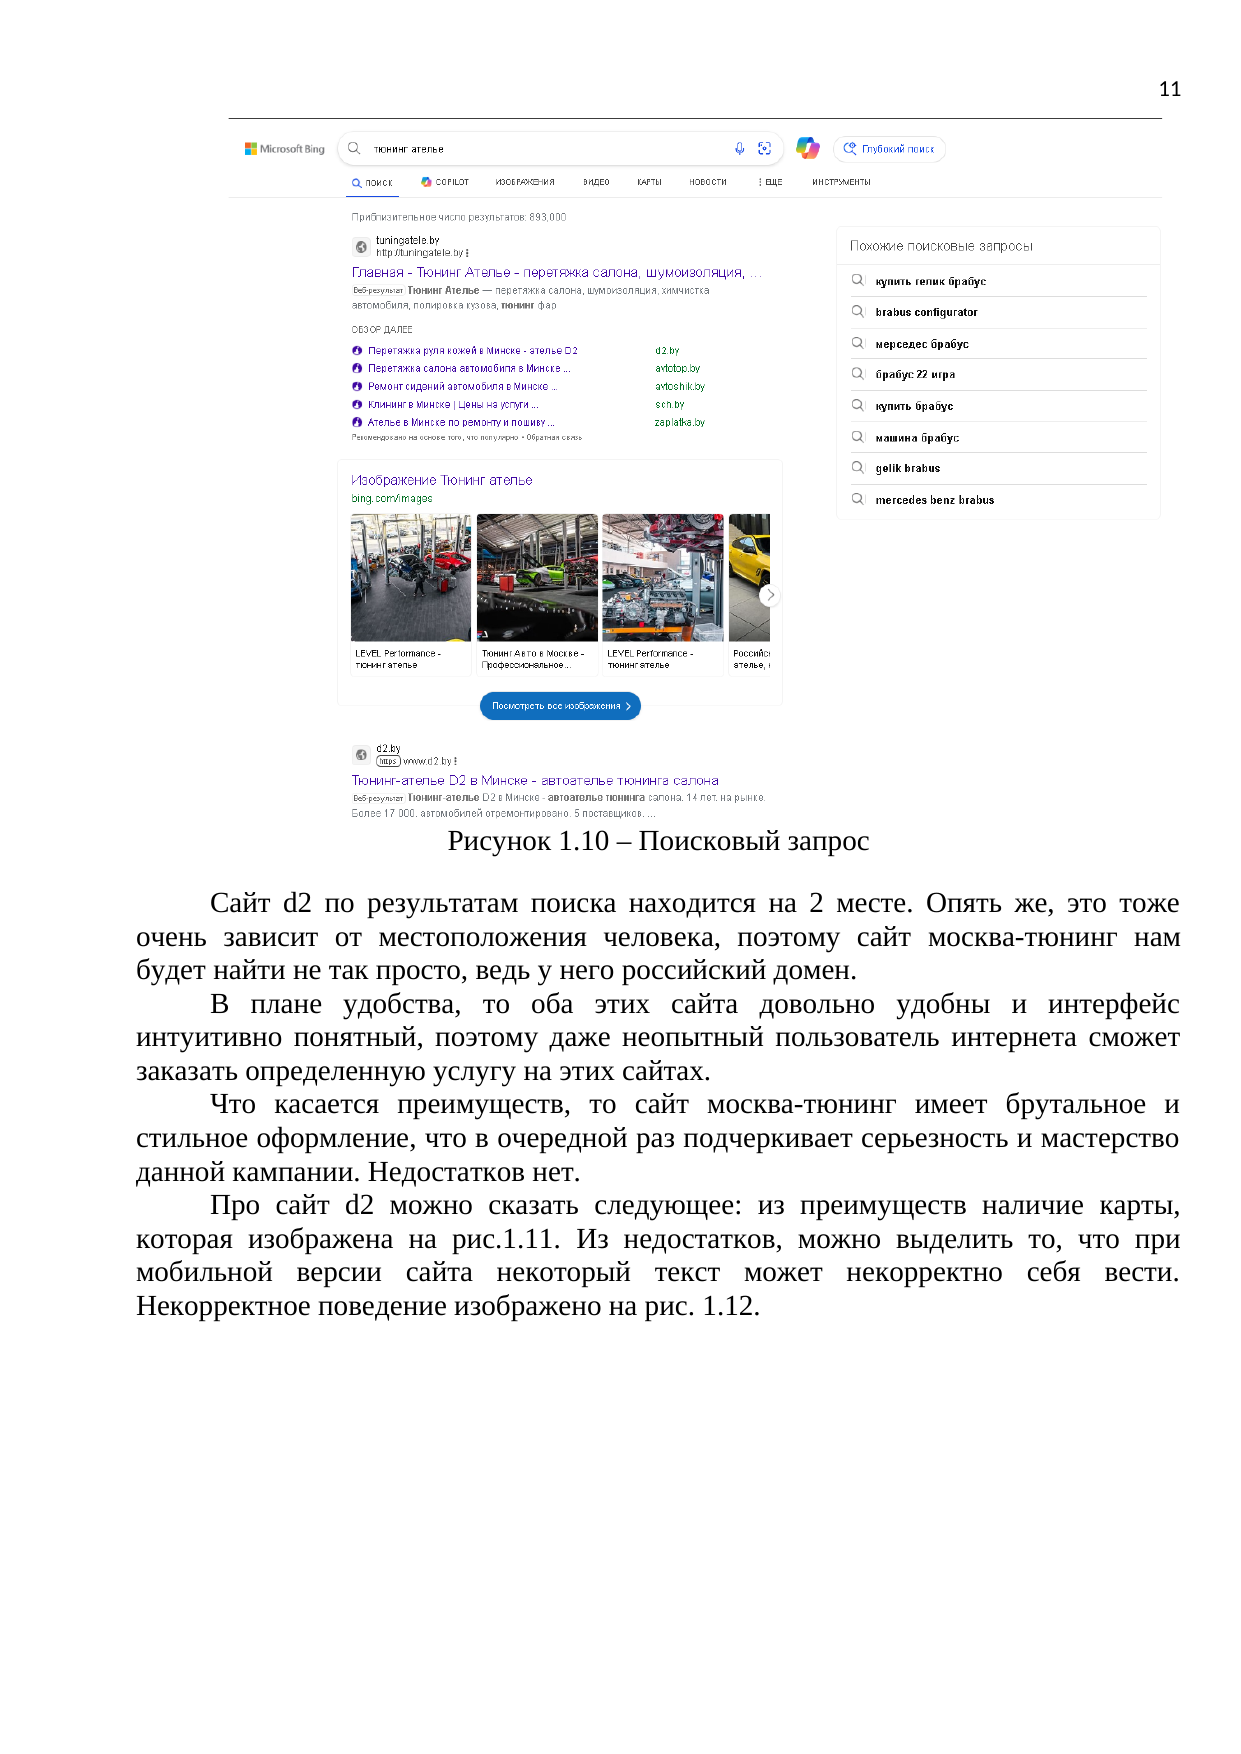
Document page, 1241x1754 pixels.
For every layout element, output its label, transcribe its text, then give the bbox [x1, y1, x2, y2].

text В плане удобства, то оба этих сайта довольно удобны и интерфейс интуитивно понятный, поэтому даже неопытный пользователь интернета сможет заказать определенную услугу на этих сайтах. [136, 986, 1181, 1087]
text Что касается преимуществ, то сайт москва-тюнинг имеет брутальное и стильное оформление, что в очередной раз подчеркивает серьезность и мастерство данной кампании. Недостатков нет. [136, 1087, 1181, 1187]
text Сайт d2 по результатам поиска находится на 2 месте. Опять же, это тоже очень зависит от местоположения человека, поэтому сайт москва-тюнинг нам будет найти не так просто, ведь у него российский домен. [136, 919, 1181, 986]
text Про сайт d2 можно сказать следующее: из преимуществ наличие карты, которая изображена на рис.1.11. Из недостатков, можно выделить то, что при мобильной версии сайта некоторый текст может некорректно себя вести. Некорректное поведение изображено на рис. 1.12. [136, 1221, 1181, 1321]
picture [228, 118, 1163, 823]
